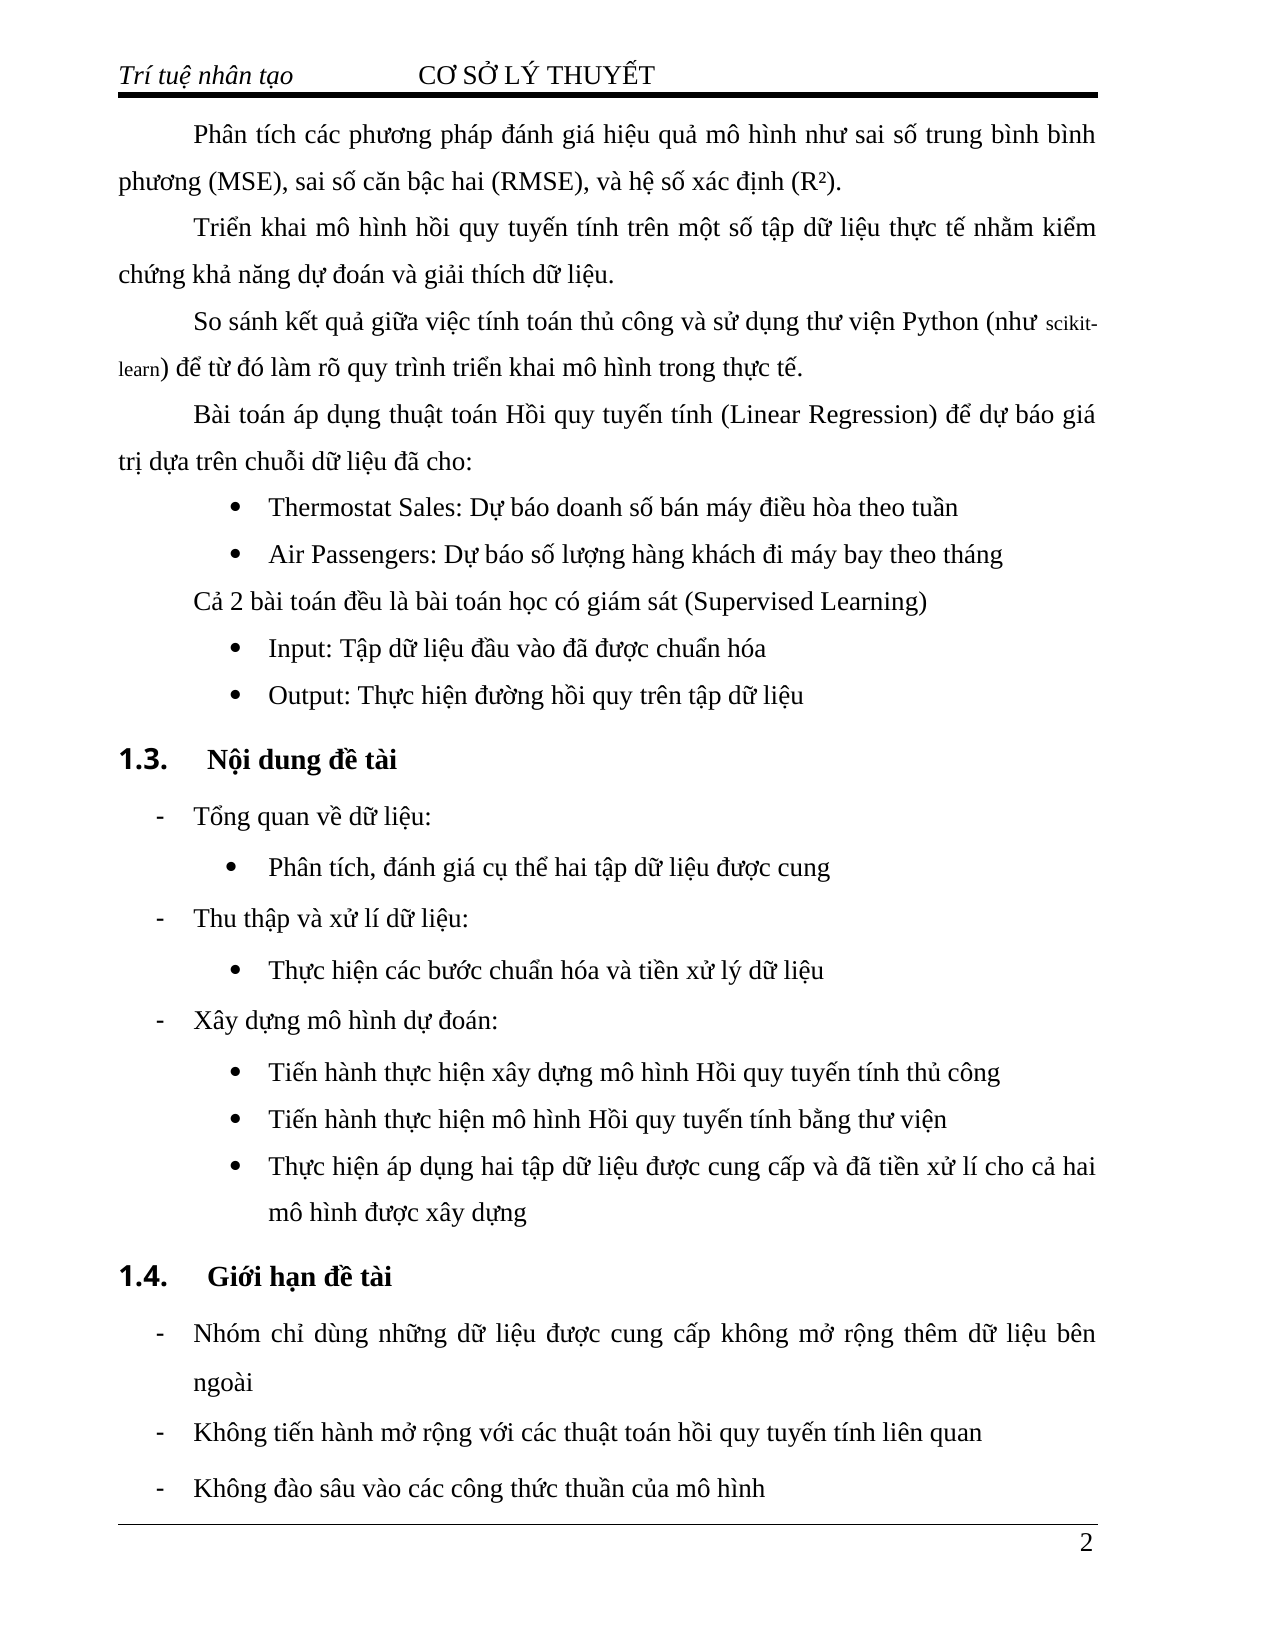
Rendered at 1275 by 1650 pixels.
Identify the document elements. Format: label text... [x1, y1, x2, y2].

text Bài toán áp dụng thuật toán Hồi quy tuyến tính (Linear Regression) để dự báo giá trị dựa trên chuỗi dữ liệu đã cho: [118, 398, 1098, 476]
list Thực hiện các bước chuẩn hóa và tiền xử lý dữ liệu [231, 954, 1098, 985]
list Thu thập và xử lí dữ liệu: [156, 898, 1098, 935]
list Phân tích, đánh giá cụ thể hai tập dữ liệu được cung [226, 852, 1098, 883]
subtitle Nội dung đề tài [118, 738, 1098, 778]
list Không tiến hành mở rộng với các thuật toán hồi quy tuyến tính liên quan [156, 1413, 1098, 1450]
list Output: Thực hiện đường hồi quy trên tập dữ liệu [231, 679, 1098, 710]
list Tiến hành thực hiện xây dựng mô hình Hồi quy tuyến tính thủ công [231, 1056, 1098, 1087]
list Tổng quan về dữ liệu: [156, 796, 1098, 833]
list Không đào sâu vào các công thức thuần của mô hình [156, 1468, 1098, 1505]
list Nhóm chỉ dùng những dữ liệu được cung cấp không mở rộng thêm dữ liệu bên ngoài [156, 1314, 1098, 1397]
subtitle Giới hạn đề tài [118, 1256, 1098, 1295]
list Air Passengers: Dự báo số lượng hàng khách đi máy bay theo tháng [231, 538, 1098, 569]
text So sánh kết quả giữa việc tính toán thủ công và sử dụng thư viện Python (như scikit-learn) để từ đó làm rõ quy trình triển khai mô hình trong thực tế. [118, 305, 1098, 383]
list Thermostat Sales: Dự báo doanh số bán máy điều hòa theo tuần [231, 491, 1098, 523]
list Tiến hành thực hiện mô hình Hồi quy tuyến tính bằng thư viện [231, 1103, 1098, 1134]
list Xây dựng mô hình dự đoán: [156, 1001, 1098, 1037]
list Input: Tập dữ liệu đầu vào đã được chuẩn hóa [231, 632, 1098, 663]
text Cả 2 bài toán đều là bài toán học có giám sát (Supervised Learning) [118, 585, 1098, 616]
list Thực hiện áp dụng hai tập dữ liệu được cung cấp và đã tiền xử lí cho cả hai mô hình được xây dựng [231, 1150, 1098, 1228]
text Phân tích các phương pháp đánh giá hiệu quả mô hình như sai số trung bình bình phương (MSE), sai số căn bậc hai (RMSE), và hệ số xác định (R²). [118, 118, 1098, 196]
text Triển khai mô hình hồi quy tuyến tính trên một số tập dữ liệu thực tế nhằm kiểm chứng khả năng dự đoán và giải thích dữ liệu. [118, 211, 1098, 289]
